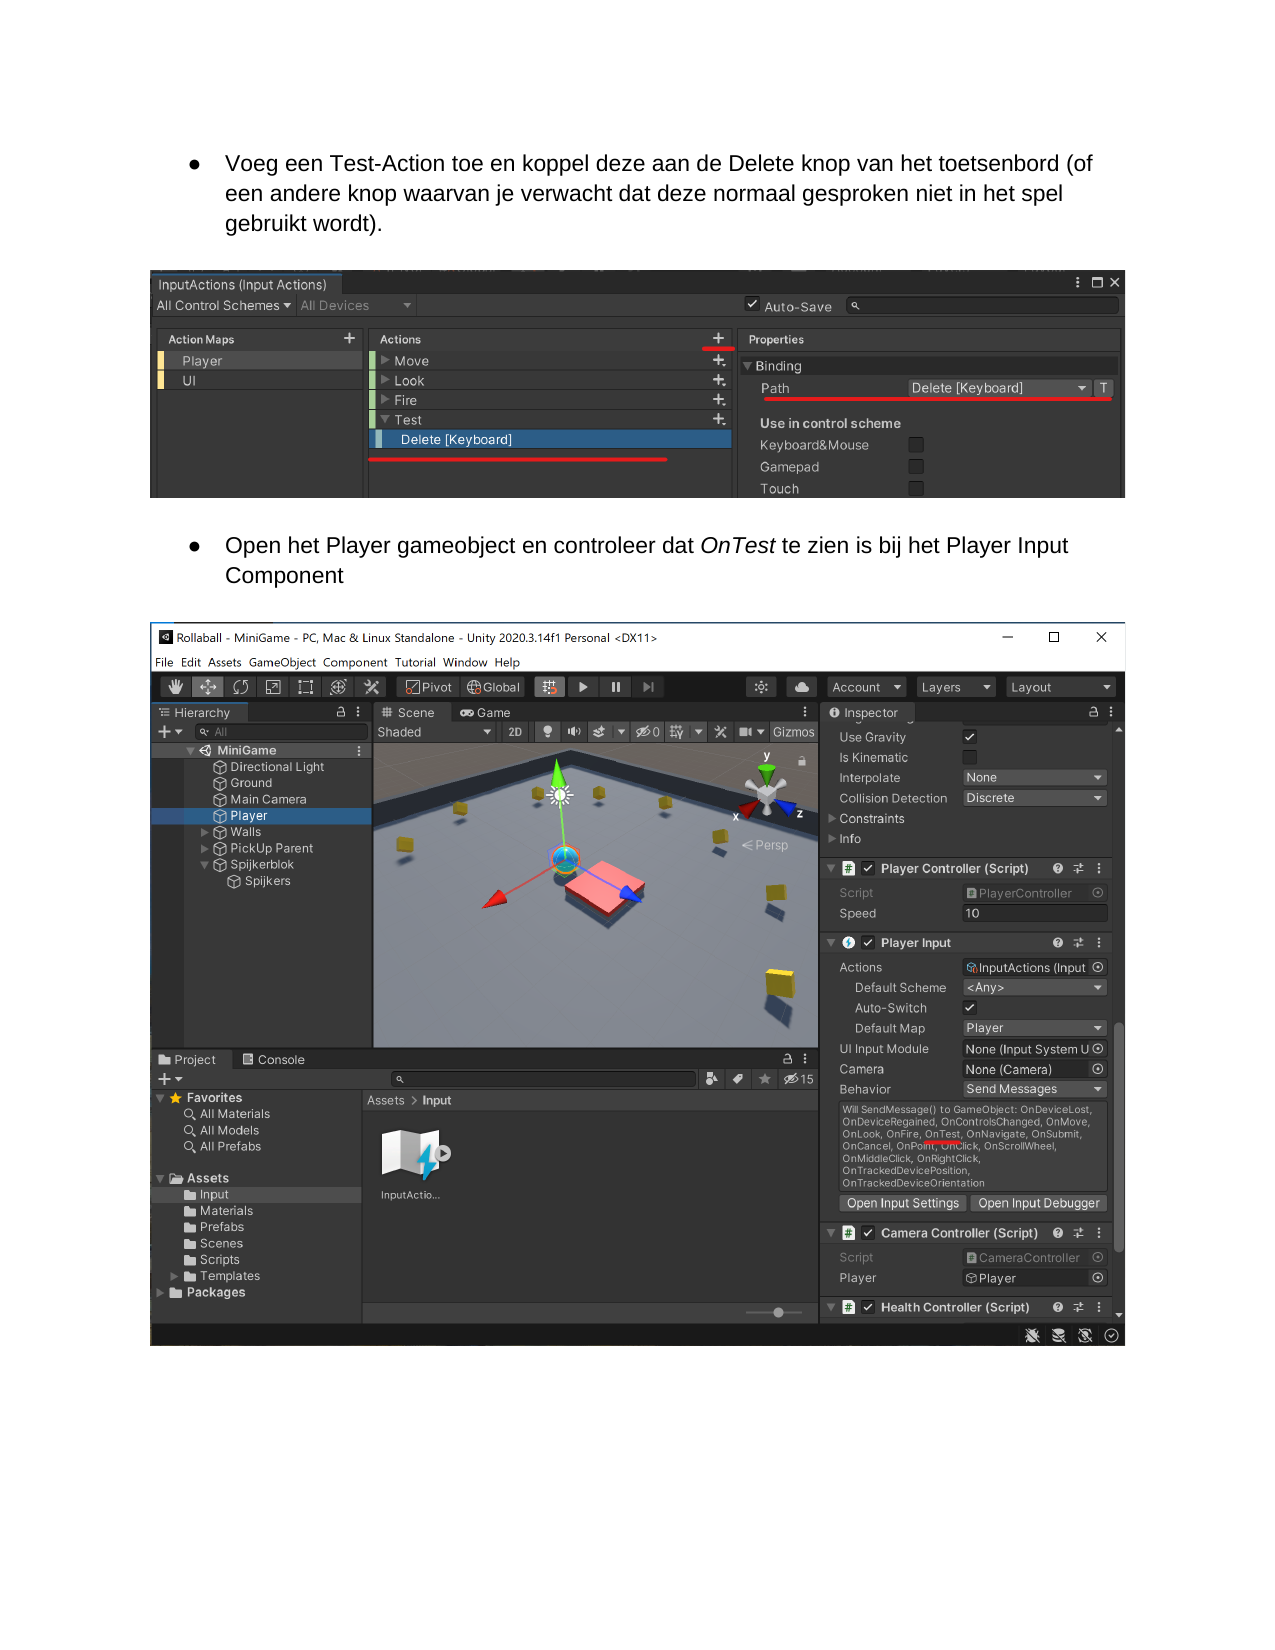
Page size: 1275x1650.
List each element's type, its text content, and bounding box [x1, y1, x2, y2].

list Open het Player gameobject en controleer dat OnTest te zien is bij het Player Input Component [187, 532, 1125, 588]
picture [150, 270, 1125, 498]
picture [150, 622, 1125, 1346]
list Voeg een Test-Action toe en koppel deze aan de Delete knop van het toetsenbord (of een andere knop waarvan je verwacht dat deze normaal gesproken niet in het spel gebruikt wordt). [187, 150, 1125, 237]
